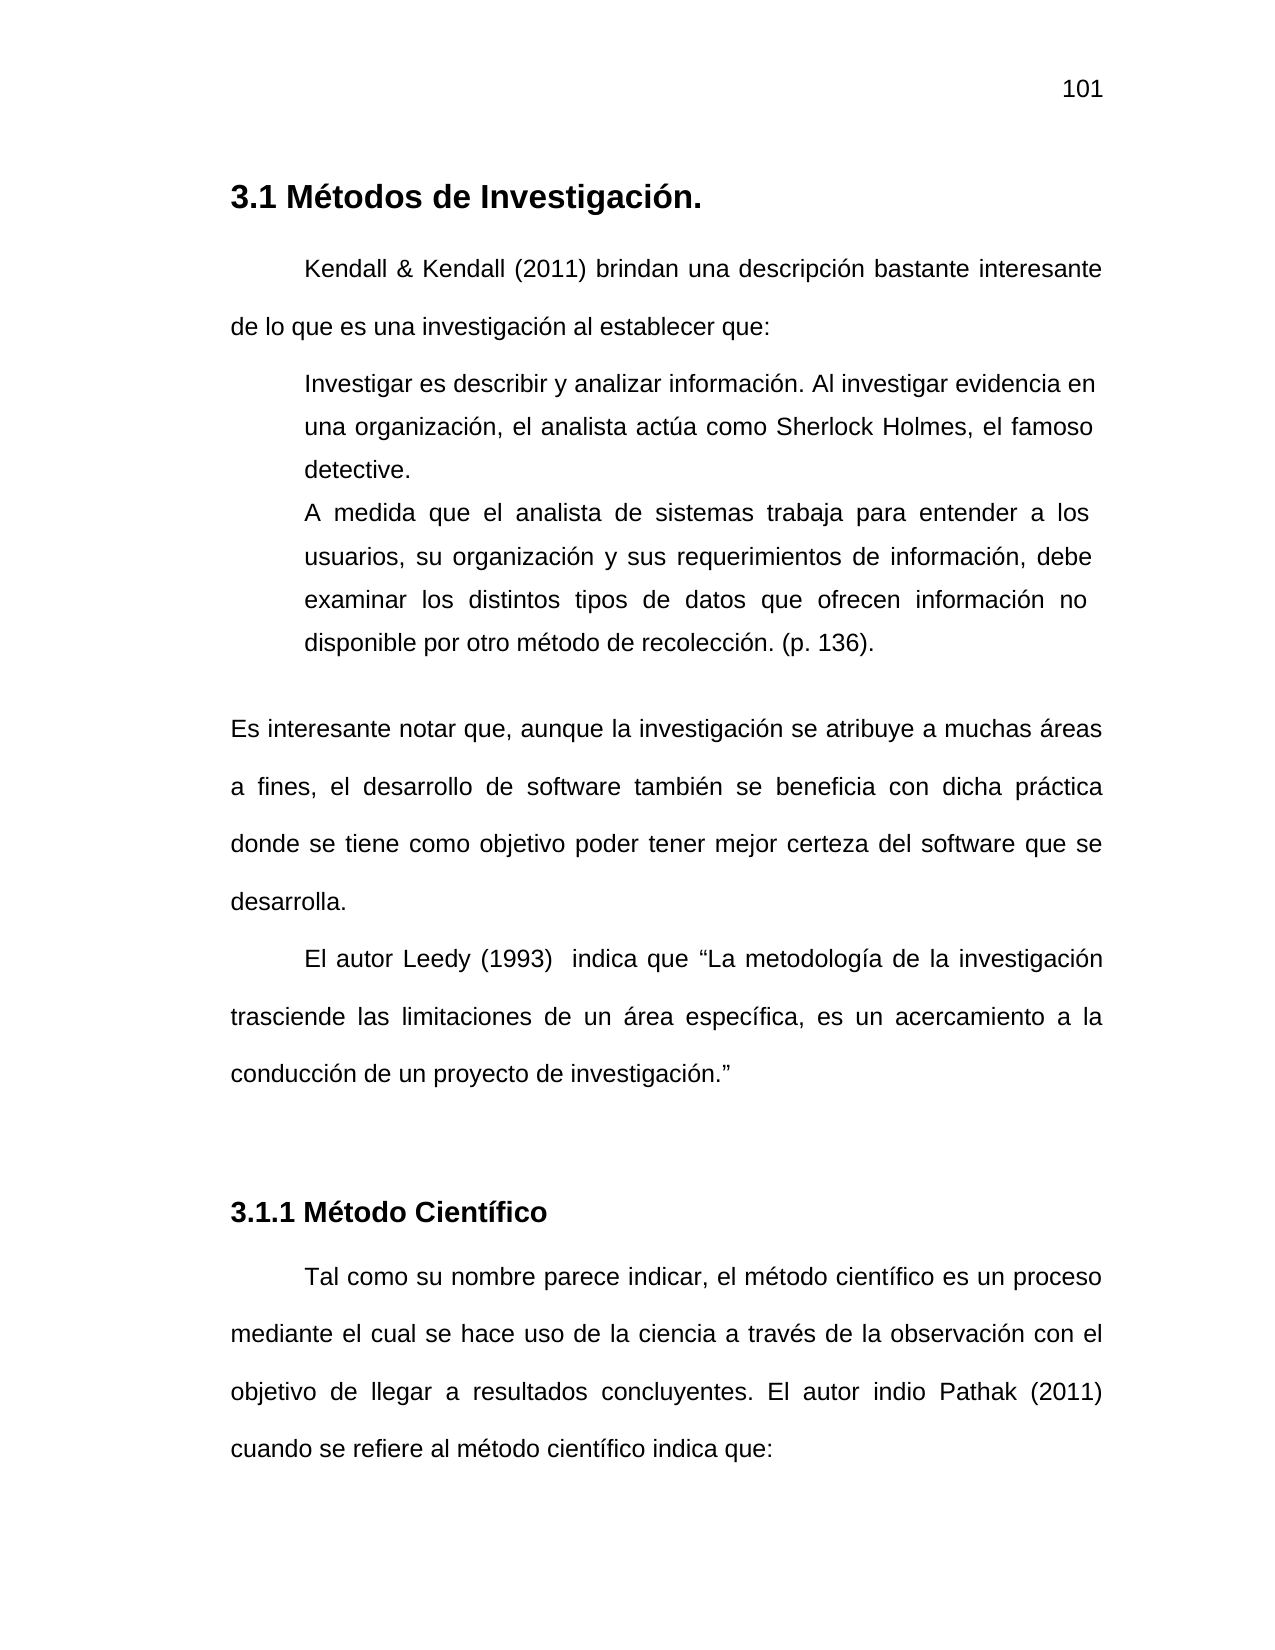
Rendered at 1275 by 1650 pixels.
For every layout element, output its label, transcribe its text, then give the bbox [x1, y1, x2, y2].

subtitle 3.1.1 Método Científico [230, 1195, 1104, 1228]
text Investigar es describir y analizar información. Al investigar evidencia en una organización, el analista actúa como Sherlock Holmes, el famoso detective. [230, 369, 1104, 484]
text A medida que el analista de sistemas trabaja para entender a los usuarios, su organización y sus requerimientos de información, debe examinar los distintos tipos de datos que ofrecen información no disponible por otro método de recolección. (p. 136). [230, 498, 1104, 657]
text Kendall & Kendall (2011) brindan una descripción bastante interesante de lo que es una investigación al establecer que: [230, 254, 1104, 340]
text Tal como su nombre parece indicar, el método científico es un proceso mediante el cual se hace uso de la ciencia a través de la observación con el objetivo de llegar a resultados concluyentes. El autor indio Pathak (2011) cuando se refiere al método científico indica que: [230, 1262, 1104, 1463]
text El autor Leedy (1993) indica que “La metodología de la investigación trasciende las limitaciones de un área específica, es un acercamiento a la conducción de un proyecto de investigación.” [230, 944, 1104, 1088]
subtitle 3.1 Métodos de Investigación. [230, 177, 1104, 216]
text Es interesante notar que, aunque la investigación se atribuye a muchas áreas a fines, el desarrollo de software también se beneficia con dicha práctica donde se tiene como objetivo poder tener mejor certeza del software que se desarrolla. [230, 714, 1104, 915]
